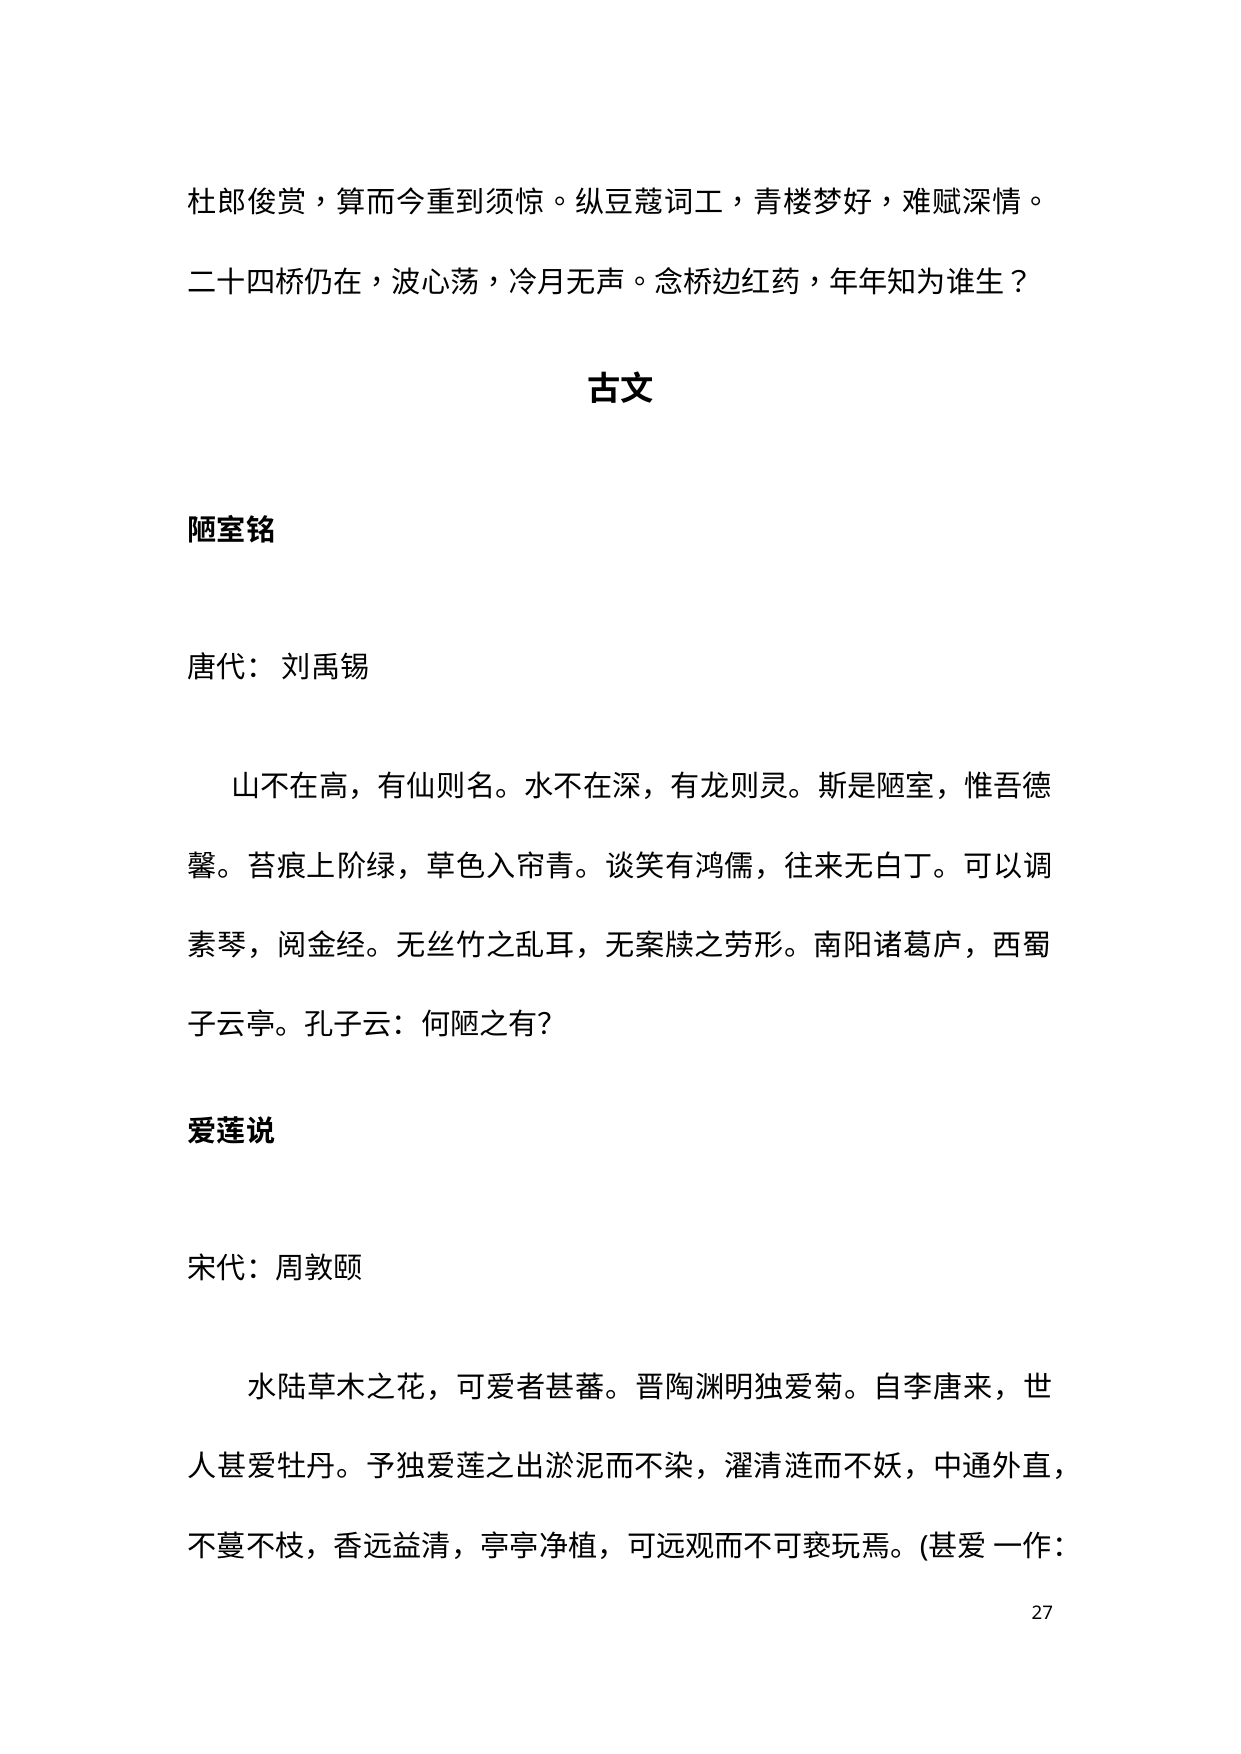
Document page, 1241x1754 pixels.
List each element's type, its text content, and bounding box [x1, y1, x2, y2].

text 杜郎俊赏，算而今重到须惊。纵豆蔻词工，青楼梦好，难赋深情。二十四桥仍在，波心荡，冷月无声。念桥边红药，年年知为谁生？ [187, 160, 1053, 319]
subtitle 古文 [187, 346, 1053, 426]
text 唐代： 刘禹锡 [187, 625, 1053, 704]
subtitle 陋室铭 [187, 488, 1053, 567]
subtitle 爱莲说 [187, 1089, 1053, 1168]
text 山不在高，有仙则名。水不在深，有龙则灵。斯是陋室，惟吾德馨。苔痕上阶绿，草色入帘青。谈笑有鸿儒，往来无白丁。可以调素琴，阅金经。无丝竹之乱耳，无案牍之劳形。南阳诸葛庐，西蜀子云亭。孔子云：何陋之有？ [187, 744, 1053, 1062]
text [187, 1345, 1053, 1583]
text 宋代：周敦颐 [187, 1226, 1053, 1305]
